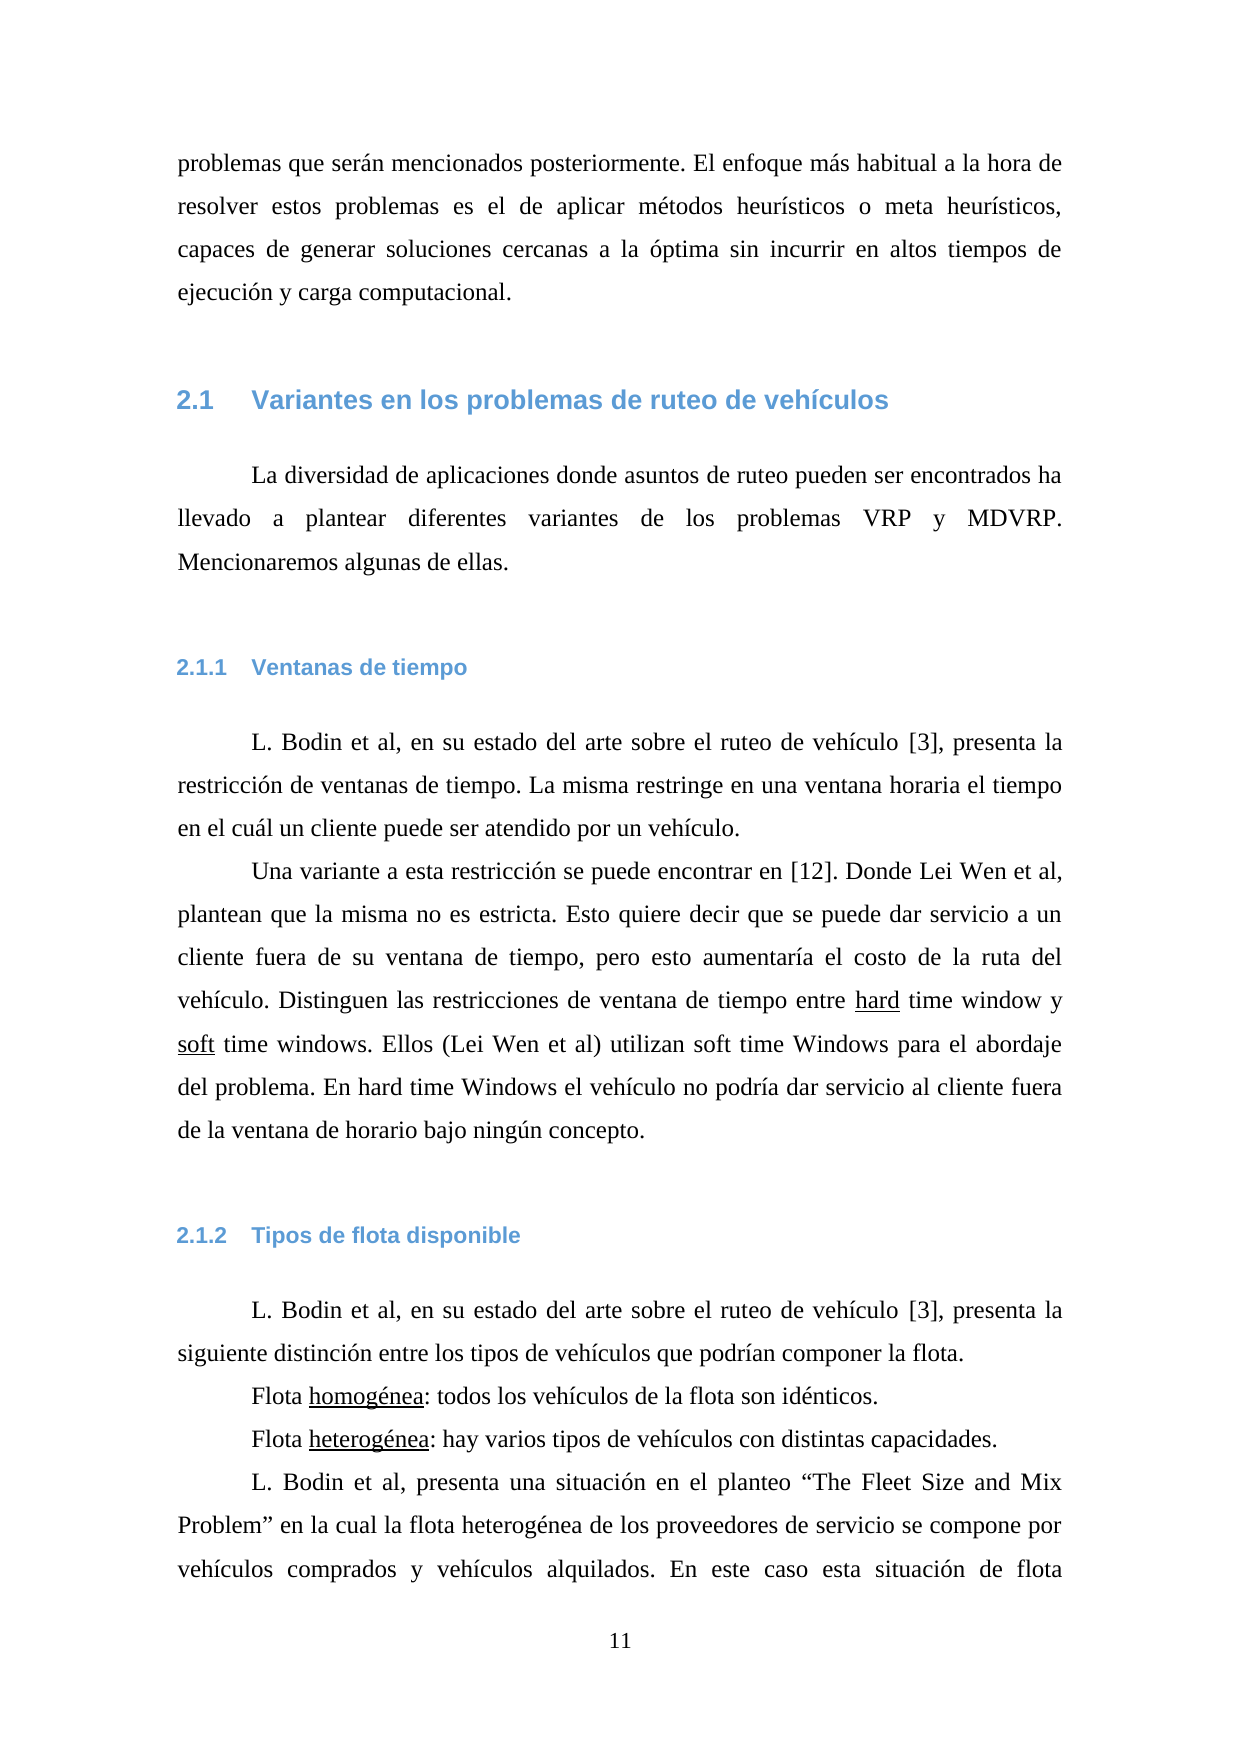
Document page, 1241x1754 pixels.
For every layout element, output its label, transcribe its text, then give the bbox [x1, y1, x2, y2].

text La diversidad de aplicaciones donde asuntos de ruteo pueden ser encontrados ha llevado a plantear diferentes variantes de los problemas VRP y MDVRP. Mencionaremos algunas de ellas. [177, 460, 1063, 575]
text L. Bodin et al, en su estado del arte sobre el ruteo de vehículo, presenta la siguiente distinción entre los tipos de vehículos que podrían componer la flota. [177, 1295, 1063, 1367]
text Flota homogénea: todos los vehículos de la flota son idénticos. [177, 1381, 1063, 1410]
subtitle Variantes en los problemas de ruteo de vehículos [176, 384, 1063, 415]
subtitle Ventanas de tiempo [176, 654, 1063, 680]
subtitle Tipos de flota disponible [176, 1222, 1063, 1248]
text Una variante a esta restricción se puede encontrar en . Donde Lei Wen et al, plantean que la misma no es estricta. Esto quiere decir que se puede dar servicio a un cliente fuera de su ventana de tiempo, pero esto aumentaría el costo de la ruta del vehículo. Distinguen las restricciones de ventana de tiempo entre hard time window y soft time windows. Ellos (Lei Wen et al) utilizan soft time Windows para el abordaje del problema. En hard time Windows el vehículo no podría dar servicio al cliente fuera de la ventana de horario bajo ningún concepto. [177, 856, 1063, 1144]
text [177, 1467, 1063, 1582]
text Flota heterogénea: hay varios tipos de vehículos con distintas capacidades. [177, 1424, 1063, 1453]
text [177, 148, 1063, 306]
text L. Bodin et al, en su estado del arte sobre el ruteo de vehículo, presenta la restricción de ventanas de tiempo. La misma restringe en una ventana horaria el tiempo en el cuál un cliente puede ser atendido por un vehículo. [177, 727, 1063, 842]
